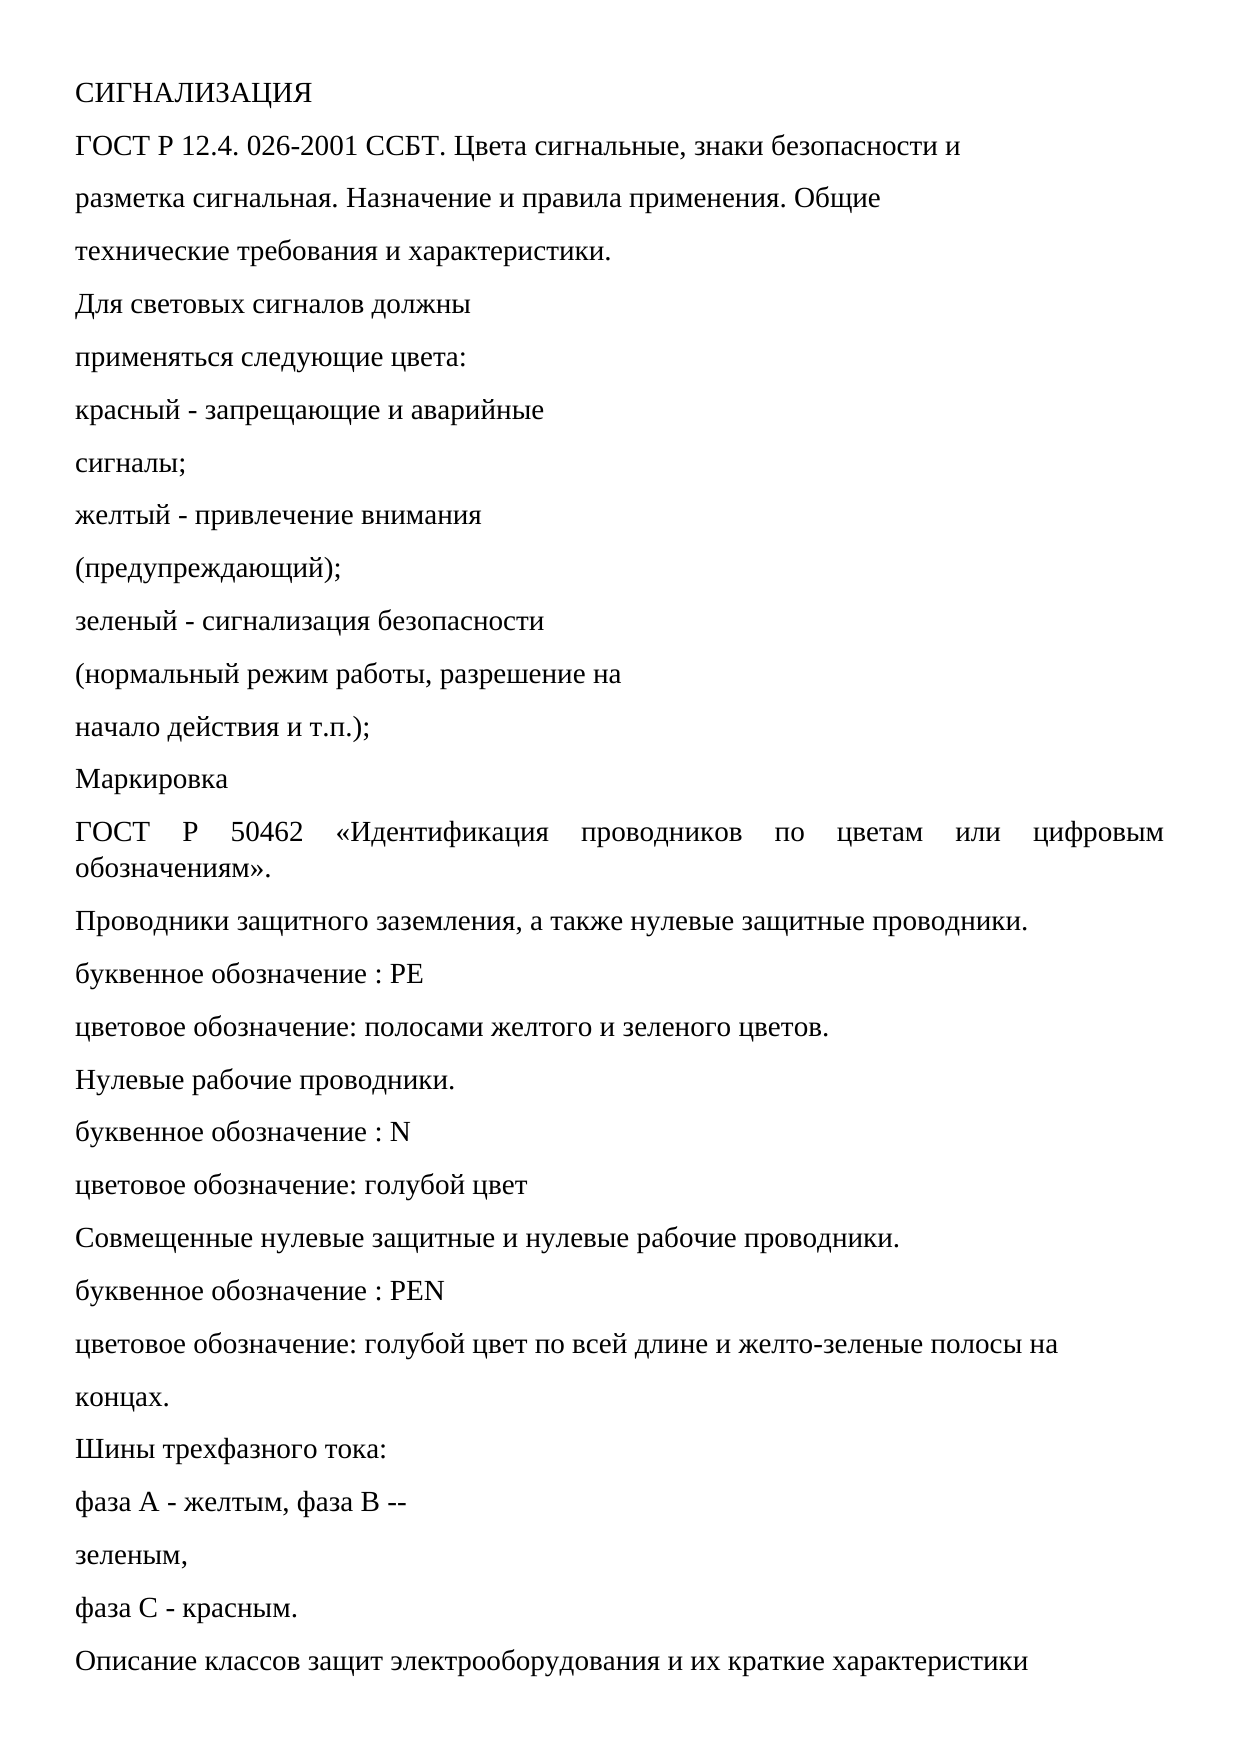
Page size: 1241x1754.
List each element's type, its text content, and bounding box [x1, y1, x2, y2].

text фаза А - желтым, фаза В -- [75, 1484, 1165, 1518]
text Маркировка [75, 762, 1165, 795]
text начало действия и т.п.); [75, 709, 1165, 742]
text сигналы; [75, 445, 1165, 478]
text (предупреждающий); [75, 550, 1165, 584]
text концах. [75, 1379, 1165, 1412]
text цветовое обозначение: голубой цвет [75, 1167, 1165, 1201]
text цветовое обозначение: полосами желтого и зеленого цветов. [75, 1009, 1165, 1042]
text буквенное обозначение : PE [75, 956, 1165, 990]
text Нулевые рабочие проводники. [75, 1062, 1165, 1095]
text фаза С - красным. [75, 1590, 1165, 1623]
text (нормальный режим работы, разрешение на [75, 656, 1165, 689]
text технические требования и характеристики. [75, 233, 1165, 267]
text желтый - привлечение внимания [75, 497, 1165, 531]
text Описание классов защит электрооборудования и их краткие характеристики [75, 1643, 1165, 1676]
text буквенное обозначение : PEN [75, 1273, 1165, 1307]
text буквенное обозначение : N [75, 1114, 1165, 1148]
text зеленый - сигнализация безопасности [75, 603, 1165, 637]
text ГОСТ Р 12.4. 026-2001 ССБТ. Цвета сигнальные, знаки безопасности и [75, 128, 1165, 161]
text Для световых сигналов должны [75, 286, 1165, 320]
text СИГНАЛИЗАЦИЯ [75, 75, 1165, 108]
text разметка сигнальная. Назначение и правила применения. Общие [75, 181, 1165, 214]
text Шины трехфазного тока: [75, 1431, 1165, 1465]
text красный - запрещающие и аварийные [75, 392, 1165, 425]
text ГОСТ Р 50462 «Идентификация проводников по цветам или цифровым обозначениям». [75, 814, 1165, 884]
text цветовое обозначение: голубой цвет по всей длине и желто-зеленые полосы на [75, 1326, 1165, 1359]
text Совмещенные нулевые защитные и нулевые рабочие проводники. [75, 1220, 1165, 1254]
text Проводники защитного заземления, а также нулевые защитные проводники. [75, 903, 1165, 937]
text зеленым, [75, 1537, 1165, 1571]
text применяться следующие цвета: [75, 339, 1165, 373]
